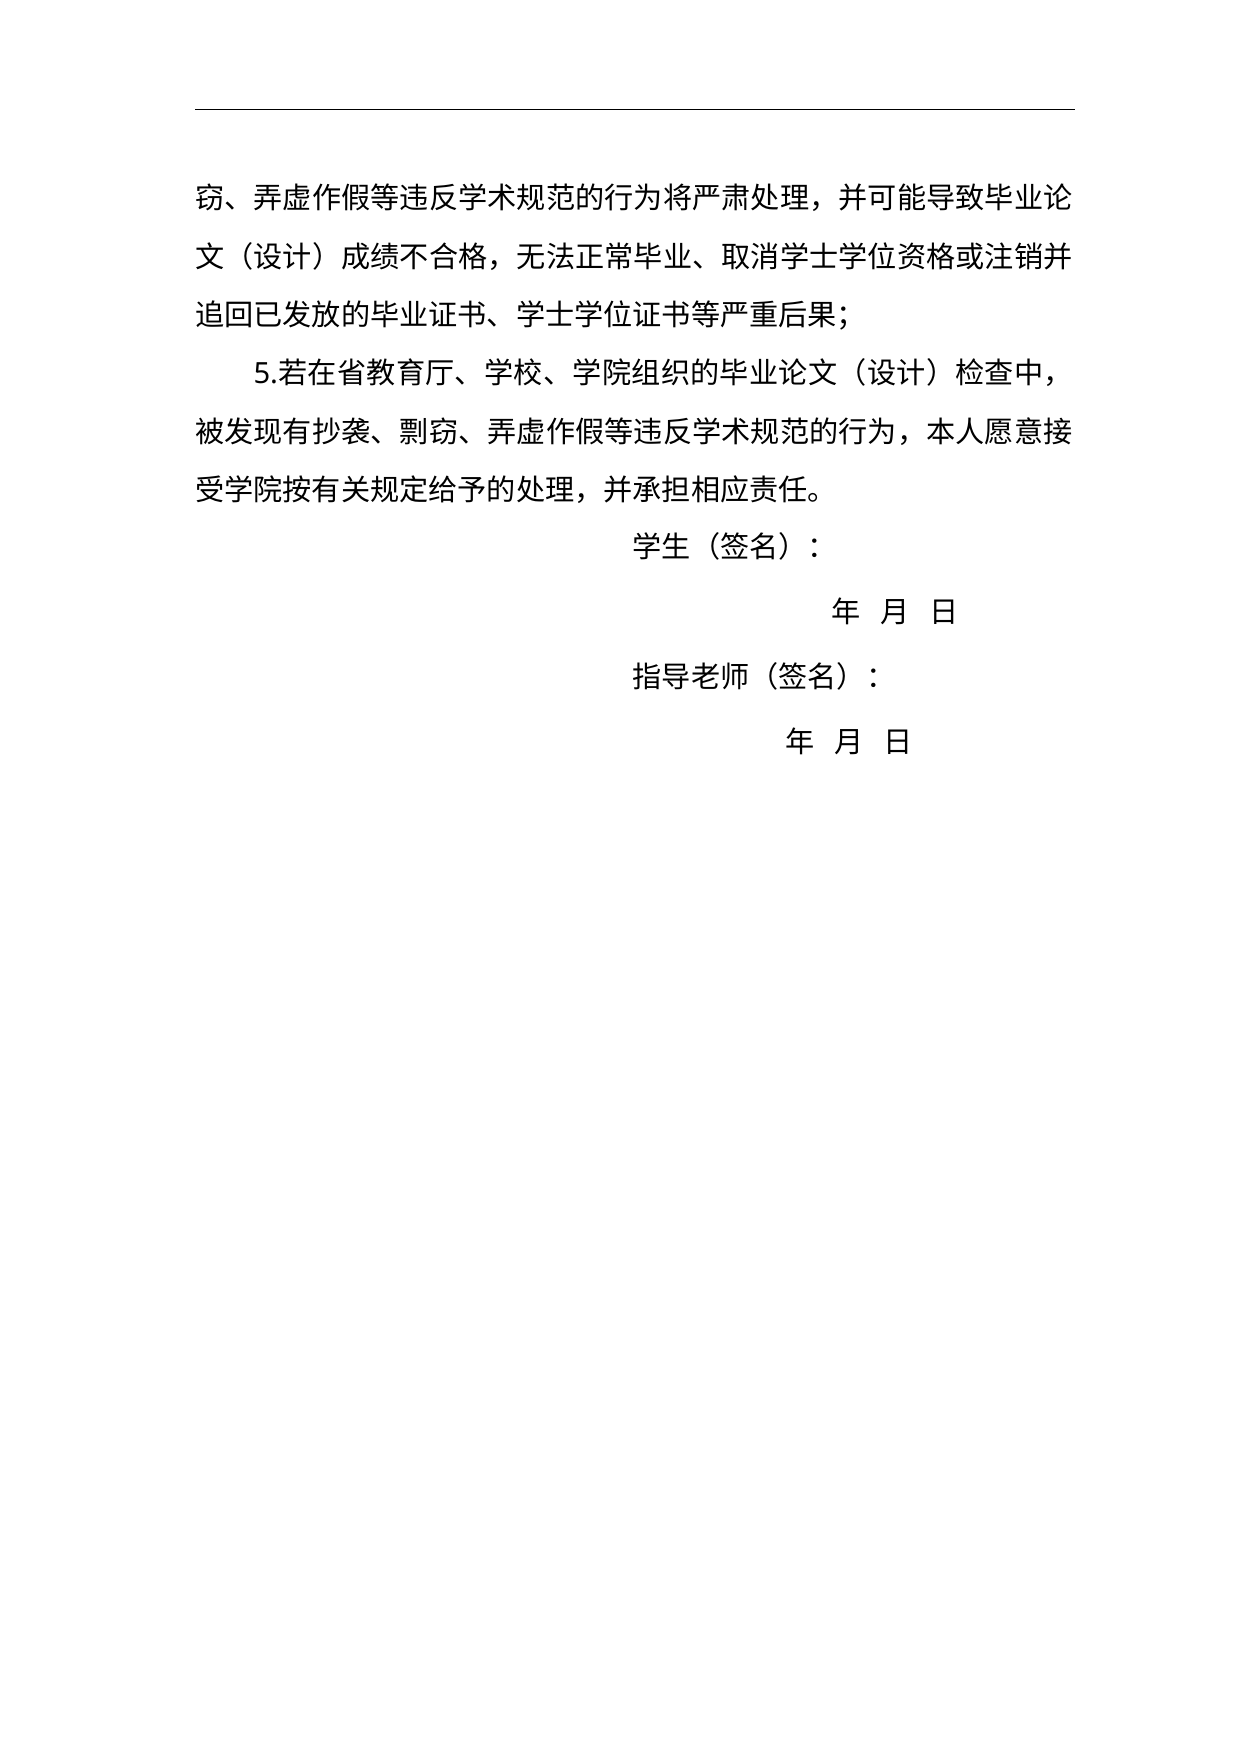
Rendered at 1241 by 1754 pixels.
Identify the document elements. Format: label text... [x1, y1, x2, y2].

text 学生（签名）： [195, 512, 1075, 577]
text 指导老师（签名）： [195, 642, 1075, 707]
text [195, 162, 1075, 337]
text 5.若在省教育厅、学校、学院组织的毕业论文（设计）检查中，被发现有抄袭、剽窃、弄虚作假等违反学术规范的行为，本人愿意接受学院按有关规定给予的处理，并承担相应责任。 [195, 337, 1075, 512]
text 年 月 日 [195, 707, 1075, 772]
text 年 月 日 [195, 577, 958, 642]
